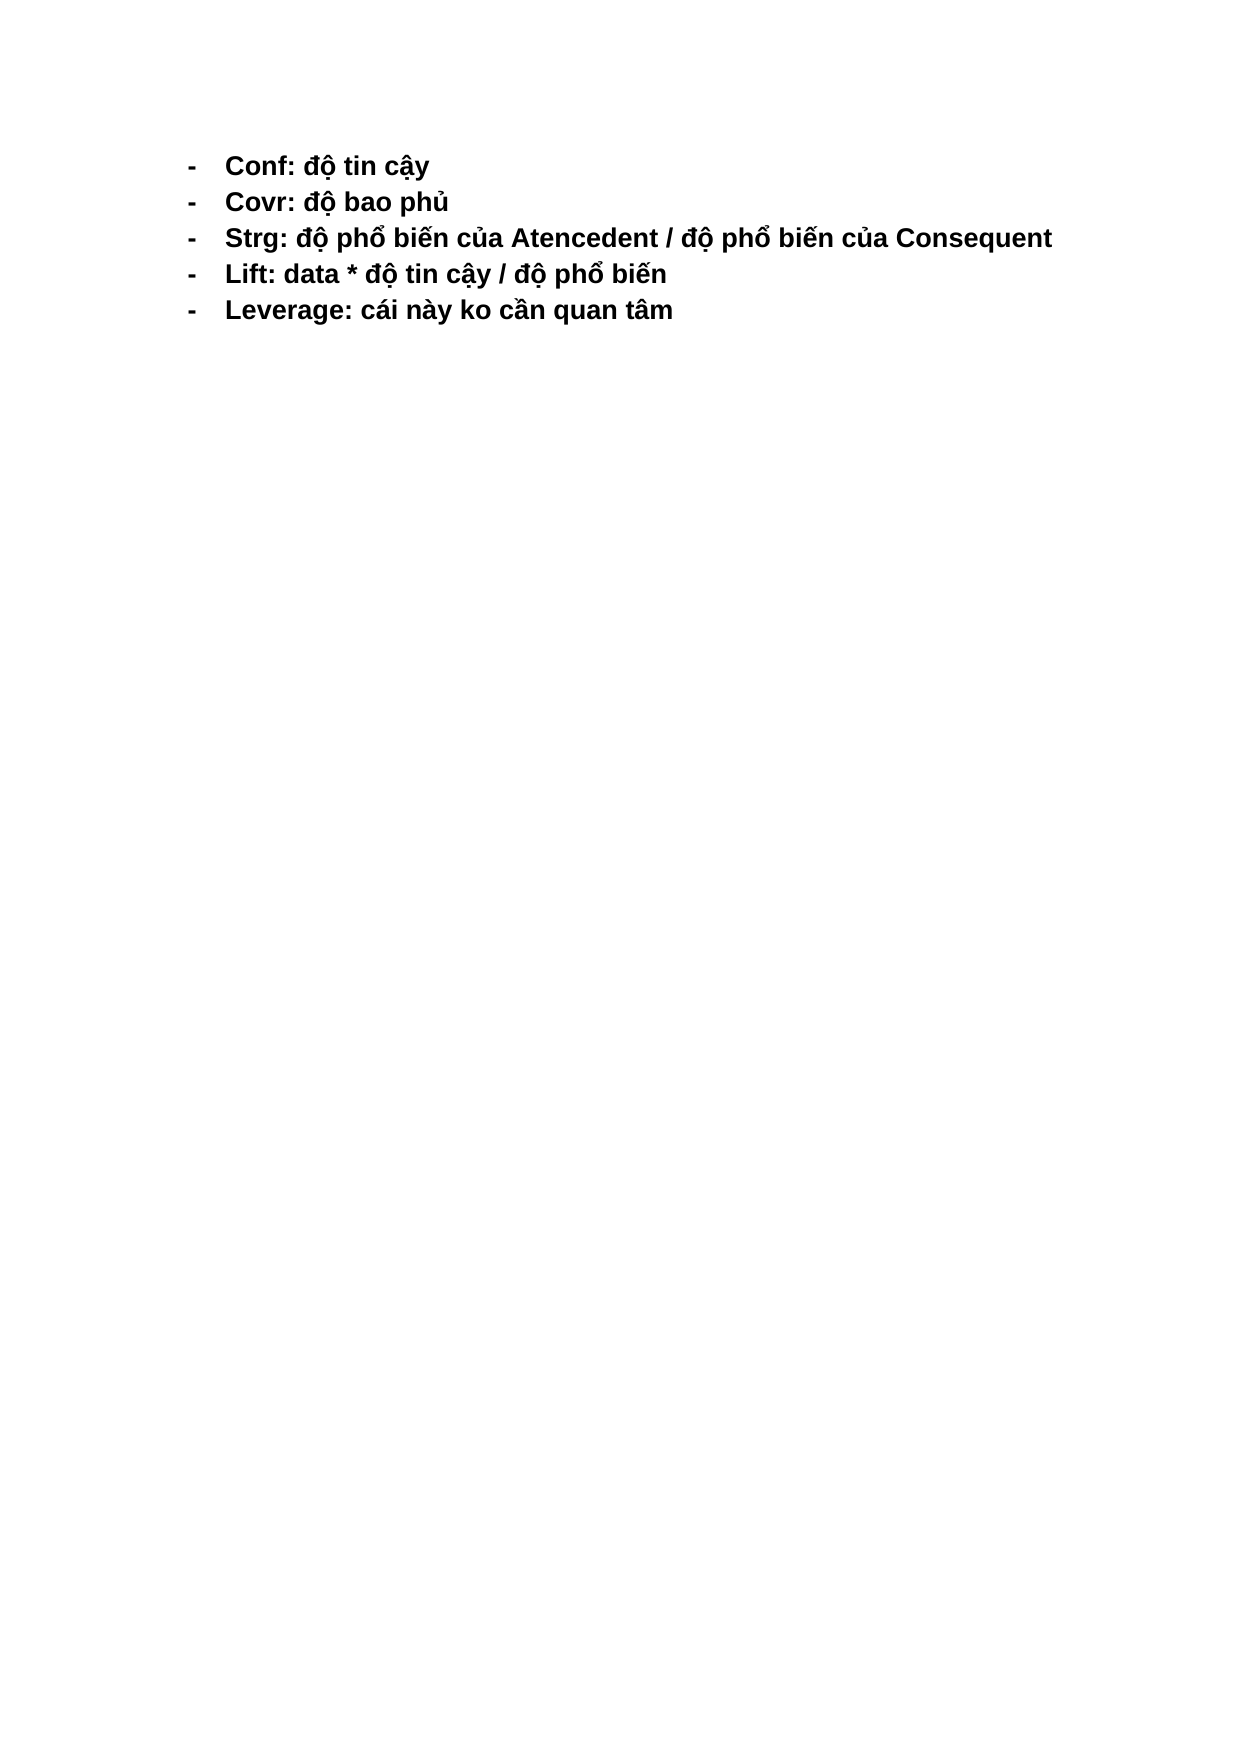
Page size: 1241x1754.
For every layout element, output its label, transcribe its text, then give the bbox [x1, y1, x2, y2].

list Leverage: cái này ko cần quan tâm [187, 294, 1090, 325]
list Conf: độ tin cậy [187, 150, 1090, 181]
list Covr: độ bao phủ [187, 186, 1090, 217]
list Lift: data * độ tin cậy / độ phổ biến [187, 258, 1090, 289]
list Strg: độ phổ biến của Atencedent / độ phổ biến của Consequent [187, 222, 1090, 253]
